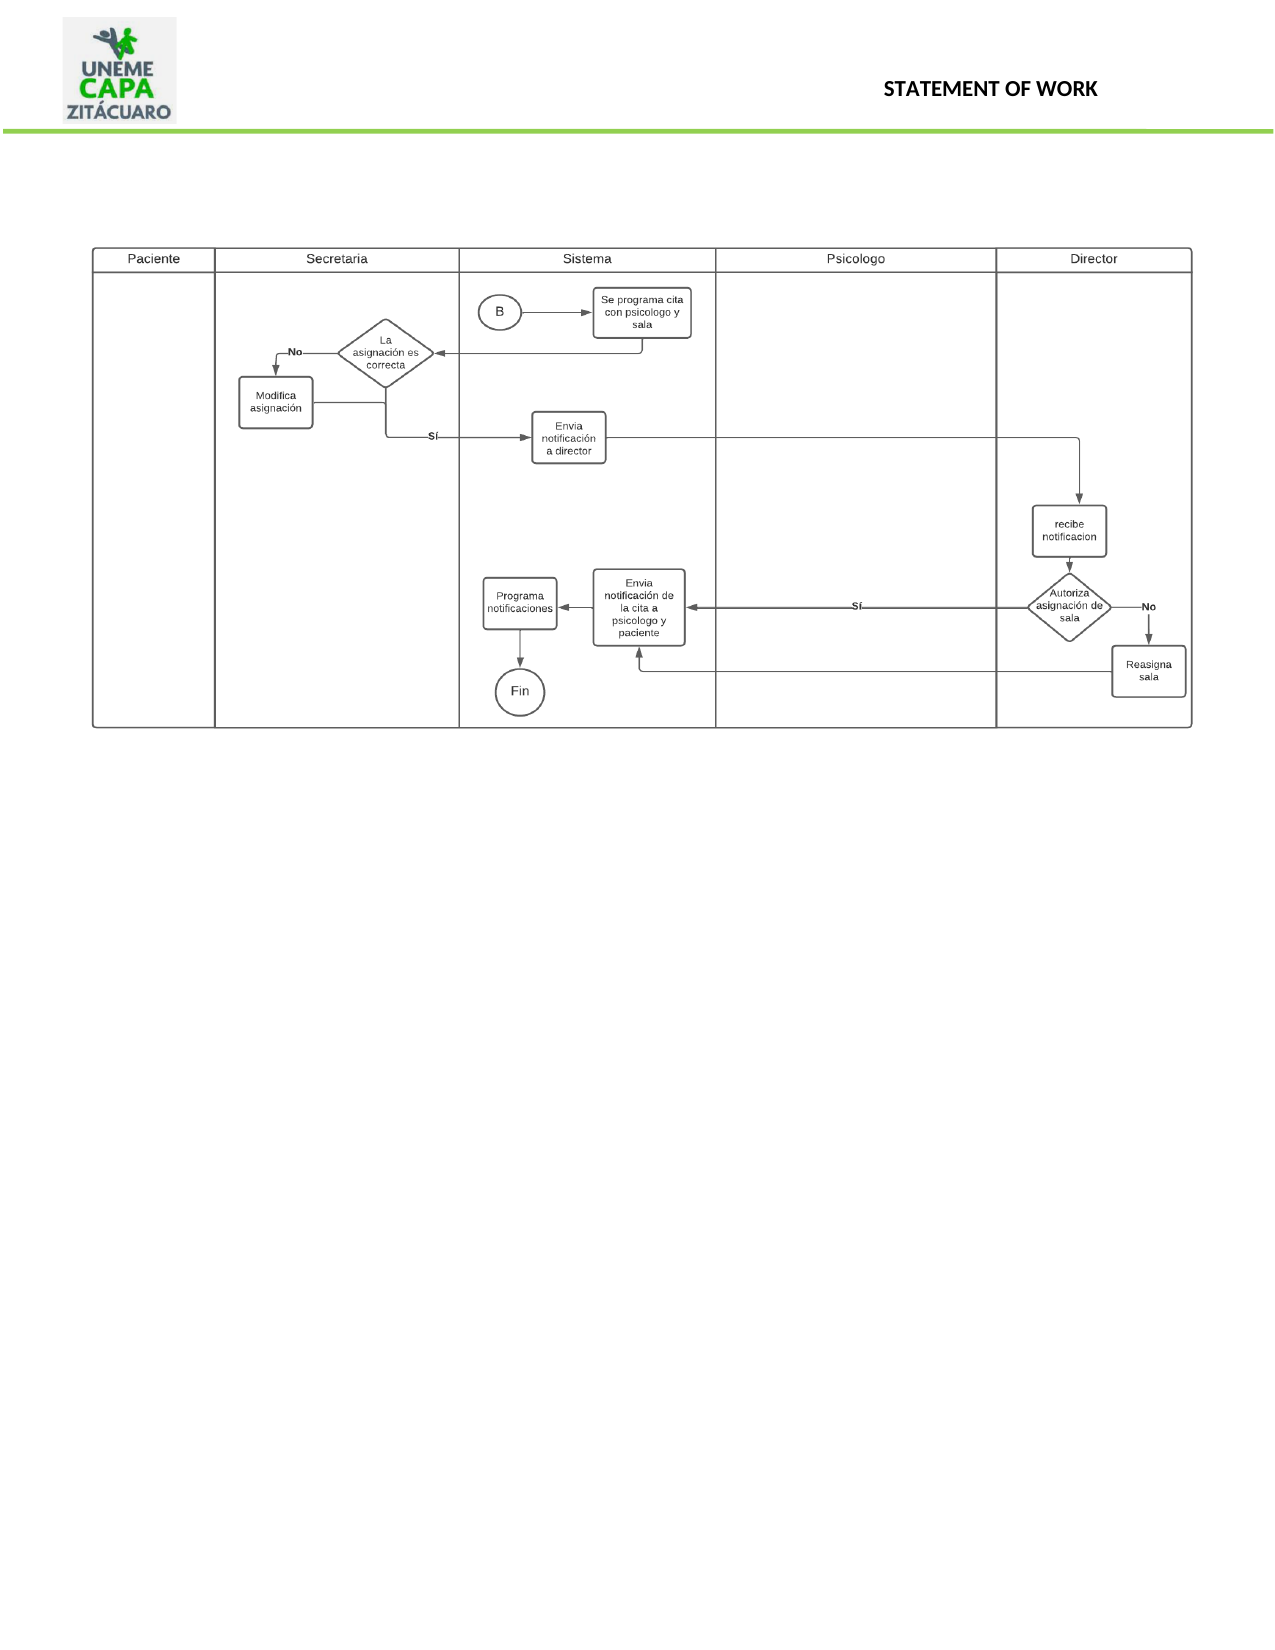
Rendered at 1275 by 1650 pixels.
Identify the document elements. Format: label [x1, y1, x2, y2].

picture [62, 17, 177, 124]
picture [88, 241, 1193, 731]
